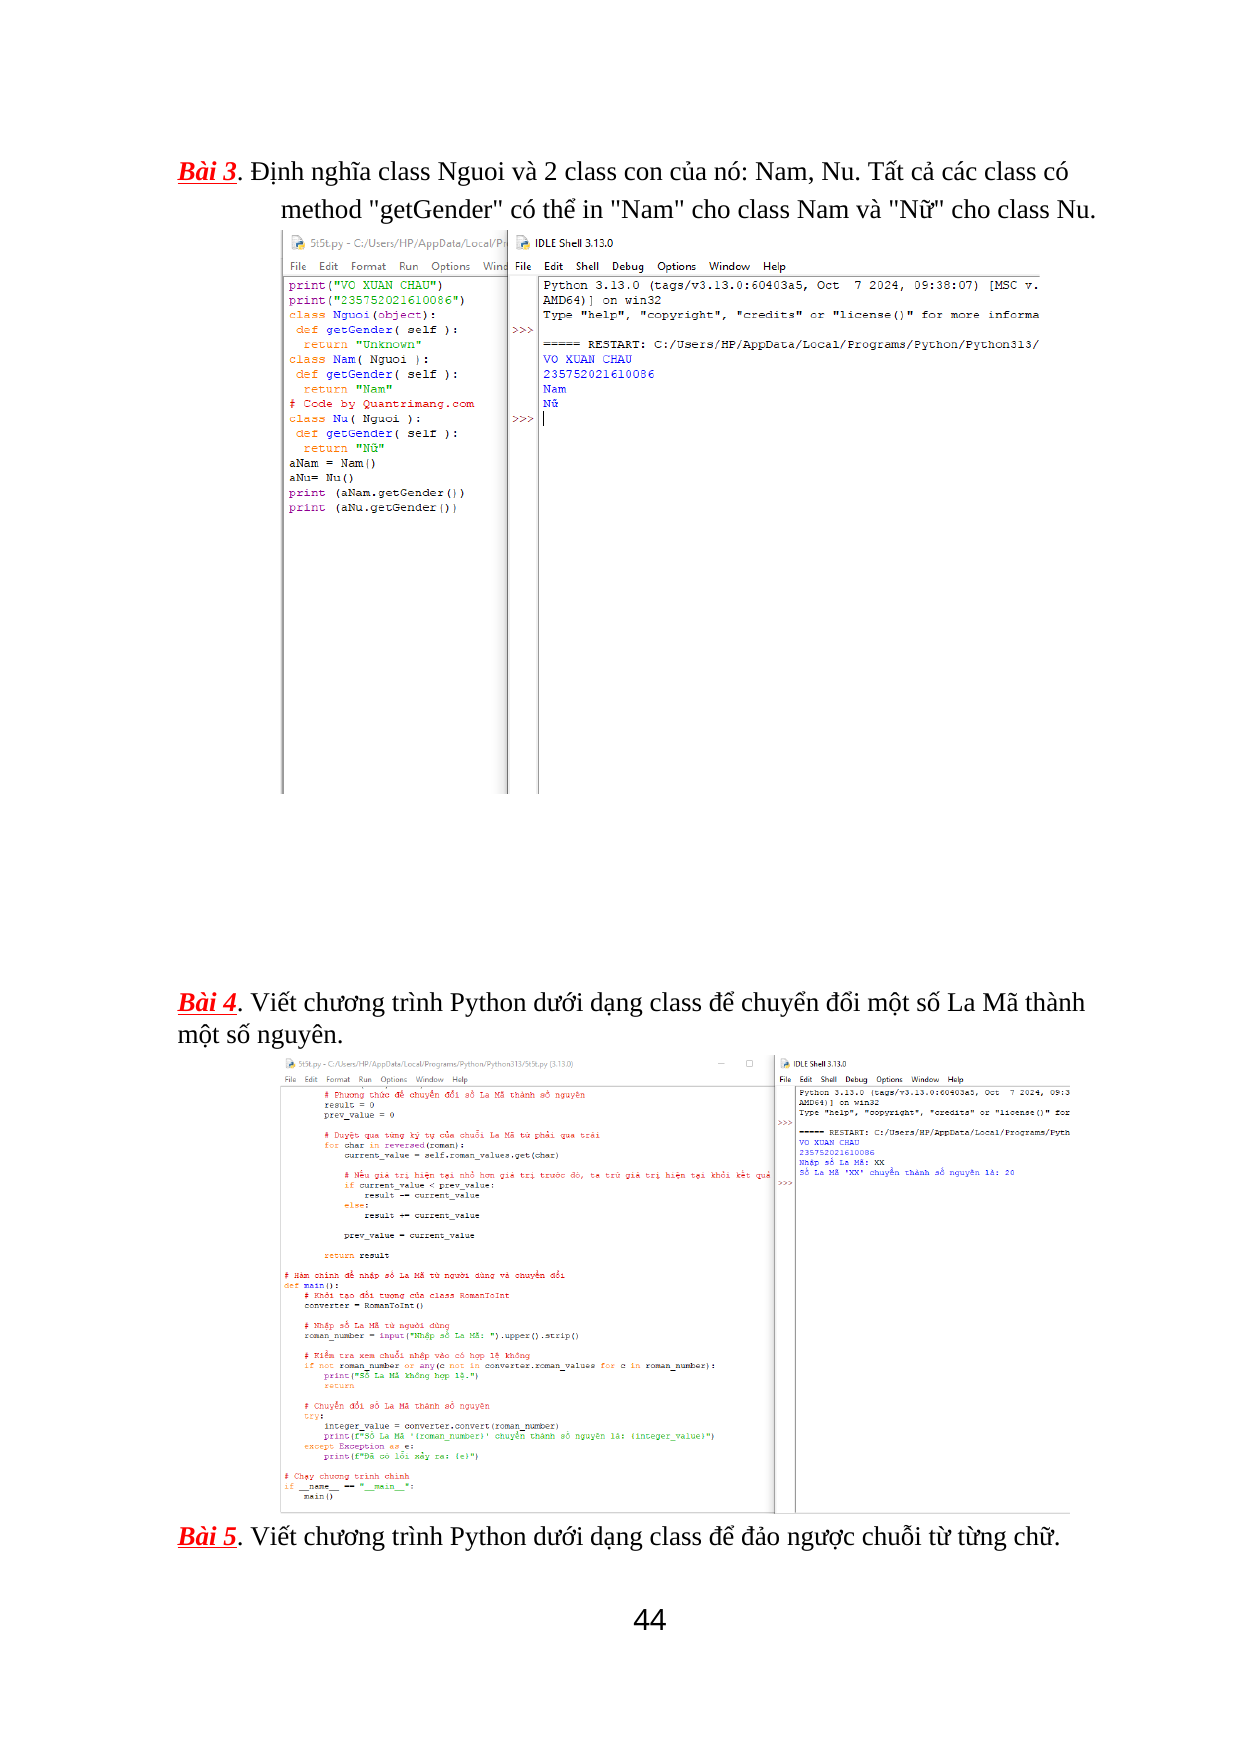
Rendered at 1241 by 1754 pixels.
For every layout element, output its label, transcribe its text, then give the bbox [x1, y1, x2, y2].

text Bài 5. Viết chương trình Python dưới dạng class để đảo ngược chuỗi từ từng chữ. [177, 1519, 1122, 1551]
text method "getGender" có thể in "Nam" cho class Nam và "Nữ" cho class Nu. [281, 193, 1122, 224]
picture [280, 230, 1040, 794]
text Bài 3. Định nghĩa class Nguoi và 2 class con của nó: Nam, Nu. Tất cả các class có [177, 156, 1122, 187]
picture [280, 1055, 1070, 1514]
text Bài 4. Viết chương trình Python dưới dạng class để chuyển đổi một số La Mã thành một số nguyên. [177, 987, 1122, 1049]
